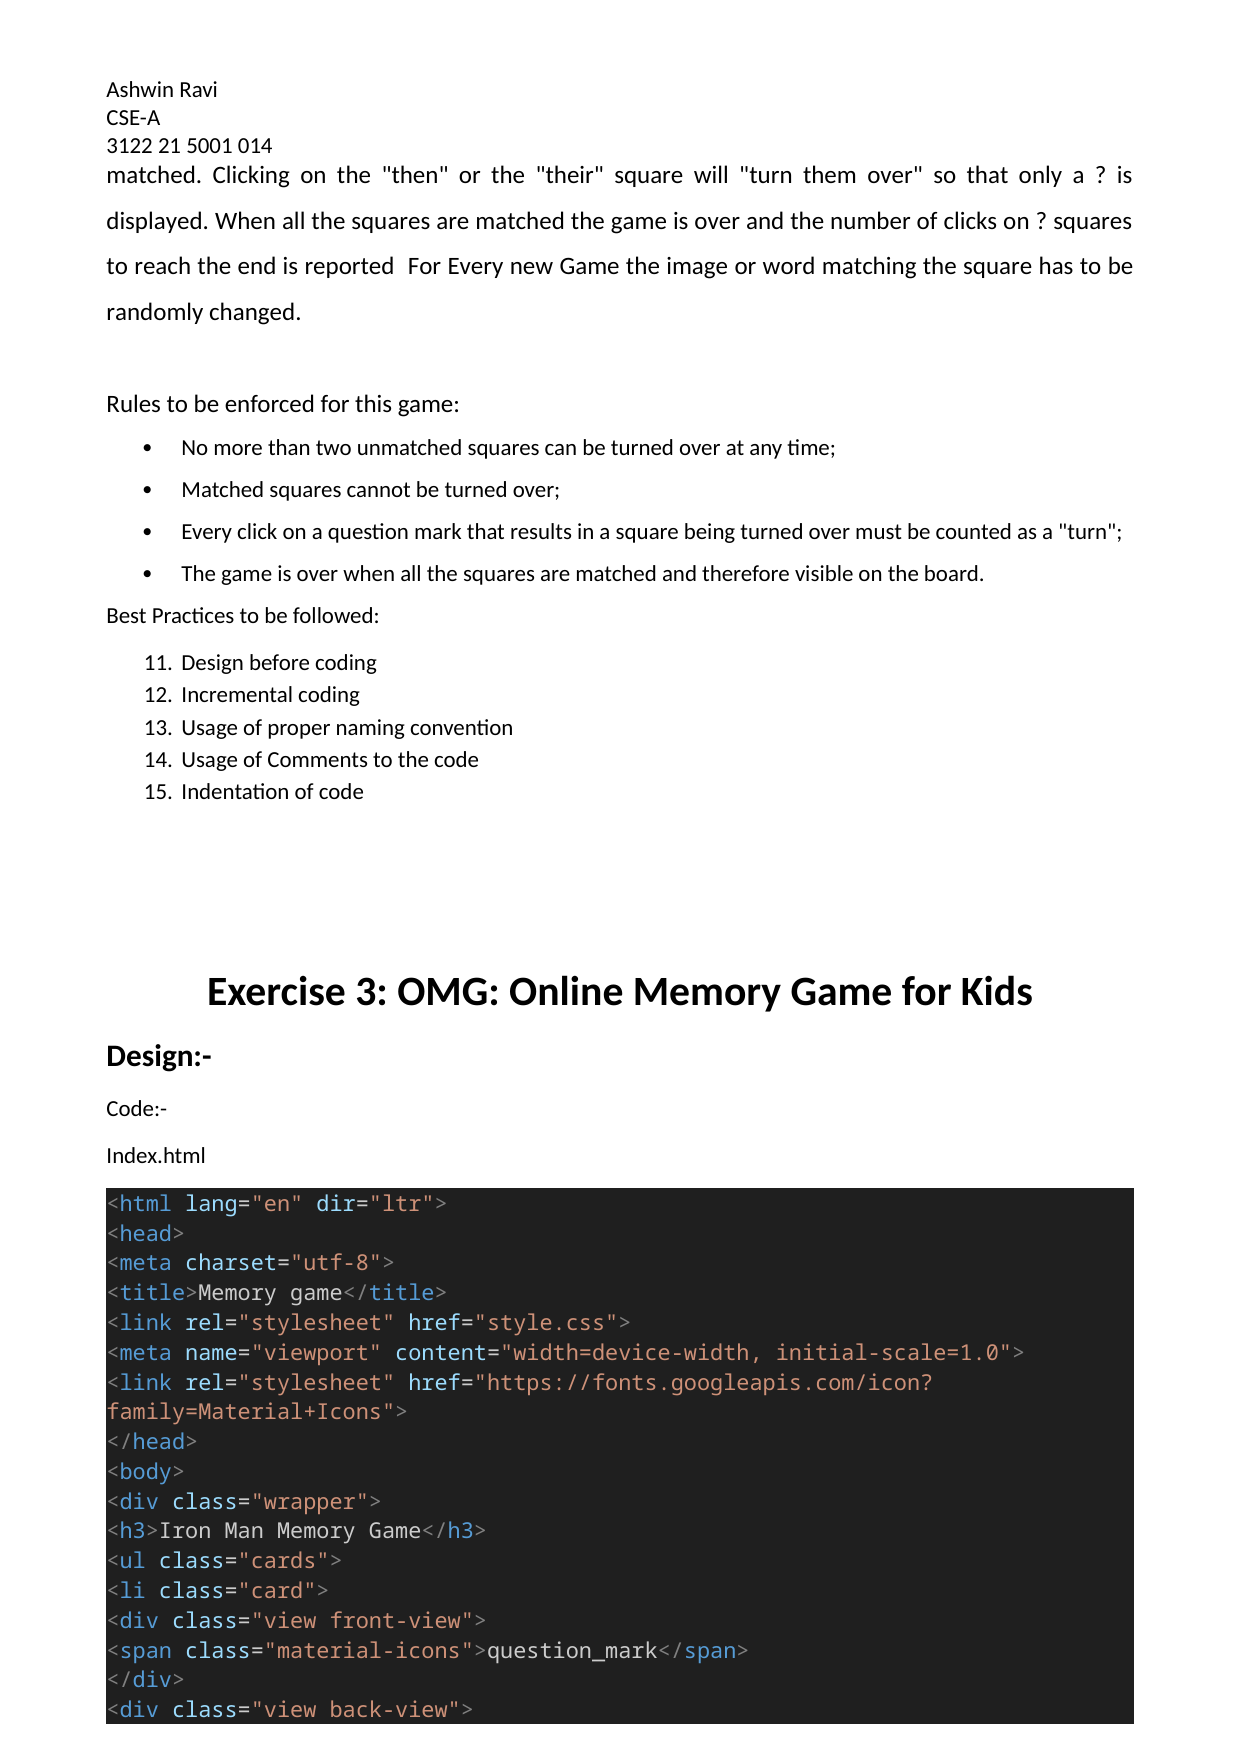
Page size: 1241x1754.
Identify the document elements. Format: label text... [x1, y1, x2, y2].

text <li class="card"> [106, 1575, 1134, 1605]
text <div class="wrapper"> [106, 1486, 1134, 1516]
text <h3>Iron Man Memory Game</h3> [106, 1516, 1134, 1545]
text <div class="view back-view"> [106, 1694, 1134, 1724]
list No more than two unmatched squares can be turned over at any time; [144, 433, 1134, 461]
text Exercise 3: OMG: Online Memory Game for Kids [106, 965, 1134, 1016]
text <head> [106, 1218, 1134, 1247]
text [106, 1635, 1134, 1664]
text <ul class="cards"> [106, 1545, 1134, 1575]
list Design before coding [144, 648, 1134, 676]
text <body> [106, 1456, 1134, 1486]
text <link rel="stylesheet" href="https://fonts.googleapis.com/icon?family=Material+Icons"> [106, 1367, 1134, 1426]
list Indentation of code [144, 777, 1134, 805]
text Index.html [106, 1141, 1134, 1169]
text <html lang="en" dir="ltr"> [106, 1188, 1134, 1218]
text </div> [106, 1664, 1134, 1694]
text Code:- [106, 1094, 1134, 1122]
text <div class="view front-view"> [106, 1605, 1134, 1635]
subtitle Rules to be enforced for this game: [106, 388, 1134, 418]
list Usage of proper naming convention [144, 713, 1134, 741]
text Best Practices to be followed: [106, 601, 1134, 629]
text </head> [106, 1426, 1134, 1456]
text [106, 159, 1134, 327]
text <title>Memory game</title> [106, 1277, 1134, 1307]
list The game is over when all the squares are matched and therefore visible on the board. [144, 559, 1134, 587]
list Incremental coding [144, 680, 1134, 708]
text <link rel="stylesheet" href="style.css"> [106, 1307, 1134, 1337]
text <meta name="viewport" content="width=device-width, initial-scale=1.0"> [106, 1337, 1134, 1367]
list Matched squares cannot be turned over; [144, 475, 1134, 503]
text <meta charset="utf-8"> [106, 1247, 1134, 1277]
text Design:- [106, 1036, 1134, 1074]
list Usage of Comments to the code [144, 745, 1134, 773]
list Every click on a question mark that results in a square being turned over must be counted as a "turn"; [144, 517, 1134, 545]
